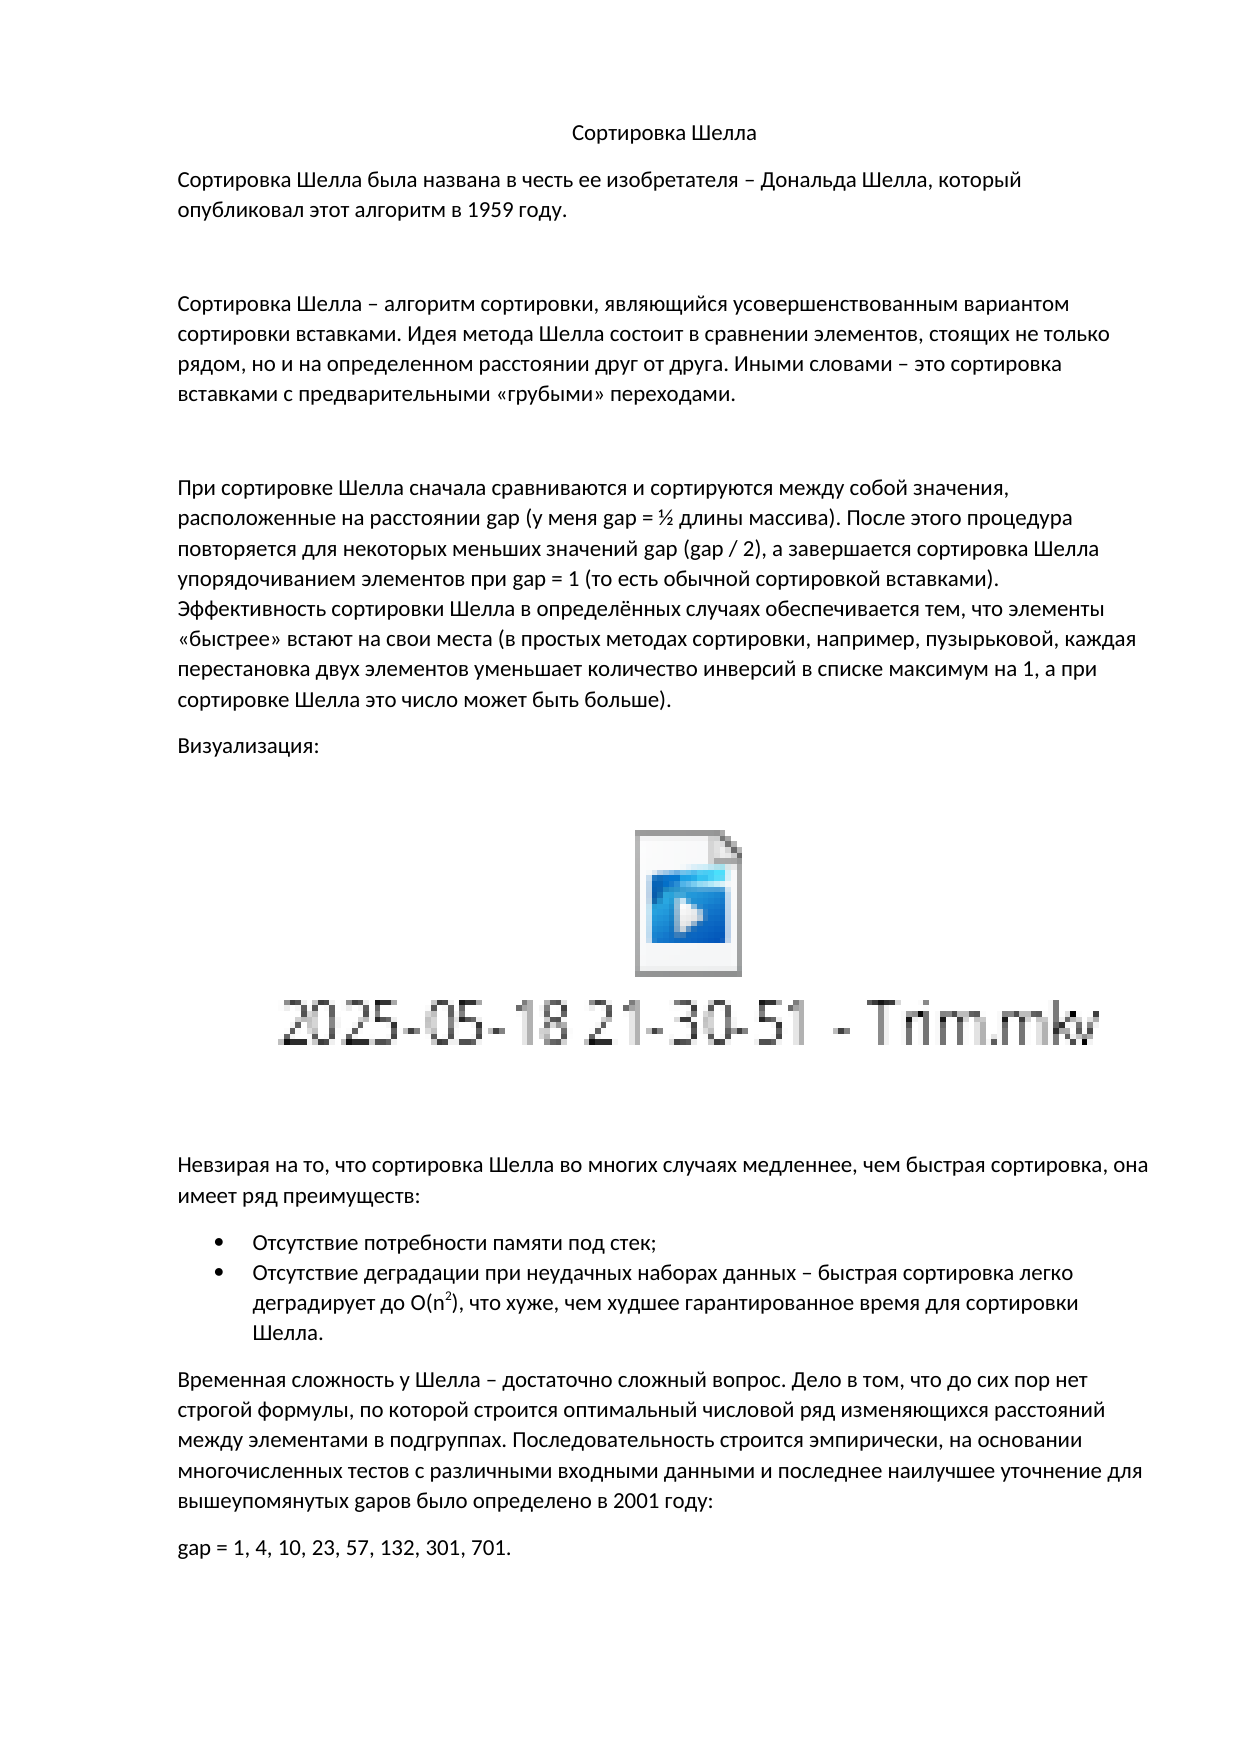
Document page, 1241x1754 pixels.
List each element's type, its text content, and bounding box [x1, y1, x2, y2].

text При сортировке Шелла сначала сравниваются и сортируются между собой значения, расположенные на расстоянии gap (у меня gap = ½ длины массива). После этого процедура повторяется для некоторых меньших значений gap (gap / 2), а завершается сортировка Шелла упорядочиванием элементов при gap = 1 (то есть обычной сортировкой вставками). Эффективность сортировки Шелла в определённых случаях обеспечивается тем, что элементы «быстрее» встают на свои места (в простых методах сортировки, например, пузырьковой, каждая перестановка двух элементов уменьшает количество инверсий в списке максимум на 1, а при сортировке Шелла это число может быть больше). [177, 473, 1152, 713]
list Отсутствие потребности памяти под стек; [215, 1228, 1152, 1256]
text Сортировка Шелла была названа в честь ее изобретателя – Дональда Шелла, который опубликовал этот алгоритм в 1959 году. [177, 165, 1152, 223]
text Визуализация: [177, 732, 1152, 760]
list Отсутствие деградации при неудачных наборах данных – быстрая сортировка легко деградирует до O(n2), что хуже, чем худшее гарантированное время для сортировки Шелла. [215, 1258, 1152, 1346]
text Сортировка Шелла – алгоритм сортировки, являющийся усовершенствованным вариантом сортировки вставками. Идея метода Шелла состоит в сравнении элементов, стоящих не только рядом, но и на определенном расстоянии друг от друга. Иными словами – это сортировка вставками с предварительными «грубыми» переходами. [177, 289, 1152, 408]
text gap = 1, 4, 10, 23, 57, 132, 301, 701. [177, 1533, 1152, 1561]
text Временная сложность у Шелла – достаточно сложный вопрос. Дело в том, что до сих пор нет строгой формулы, по которой строится оптимальный числовой ряд изменяющихся расстояний между элементами в подгруппах. Последовательность строится эмпирически, на основании многочисленных тестов с различными входными данными и последнее наилучшее уточнение для вышеупомянутых gapов было определено в 2001 году: [177, 1365, 1152, 1514]
text Невзирая на то, что сортировка Шелла во многих случаях медленнее, чем быстрая сортировка, она имеет ряд преимуществ: [177, 1151, 1152, 1209]
text Сортировка Шелла [177, 118, 1152, 146]
